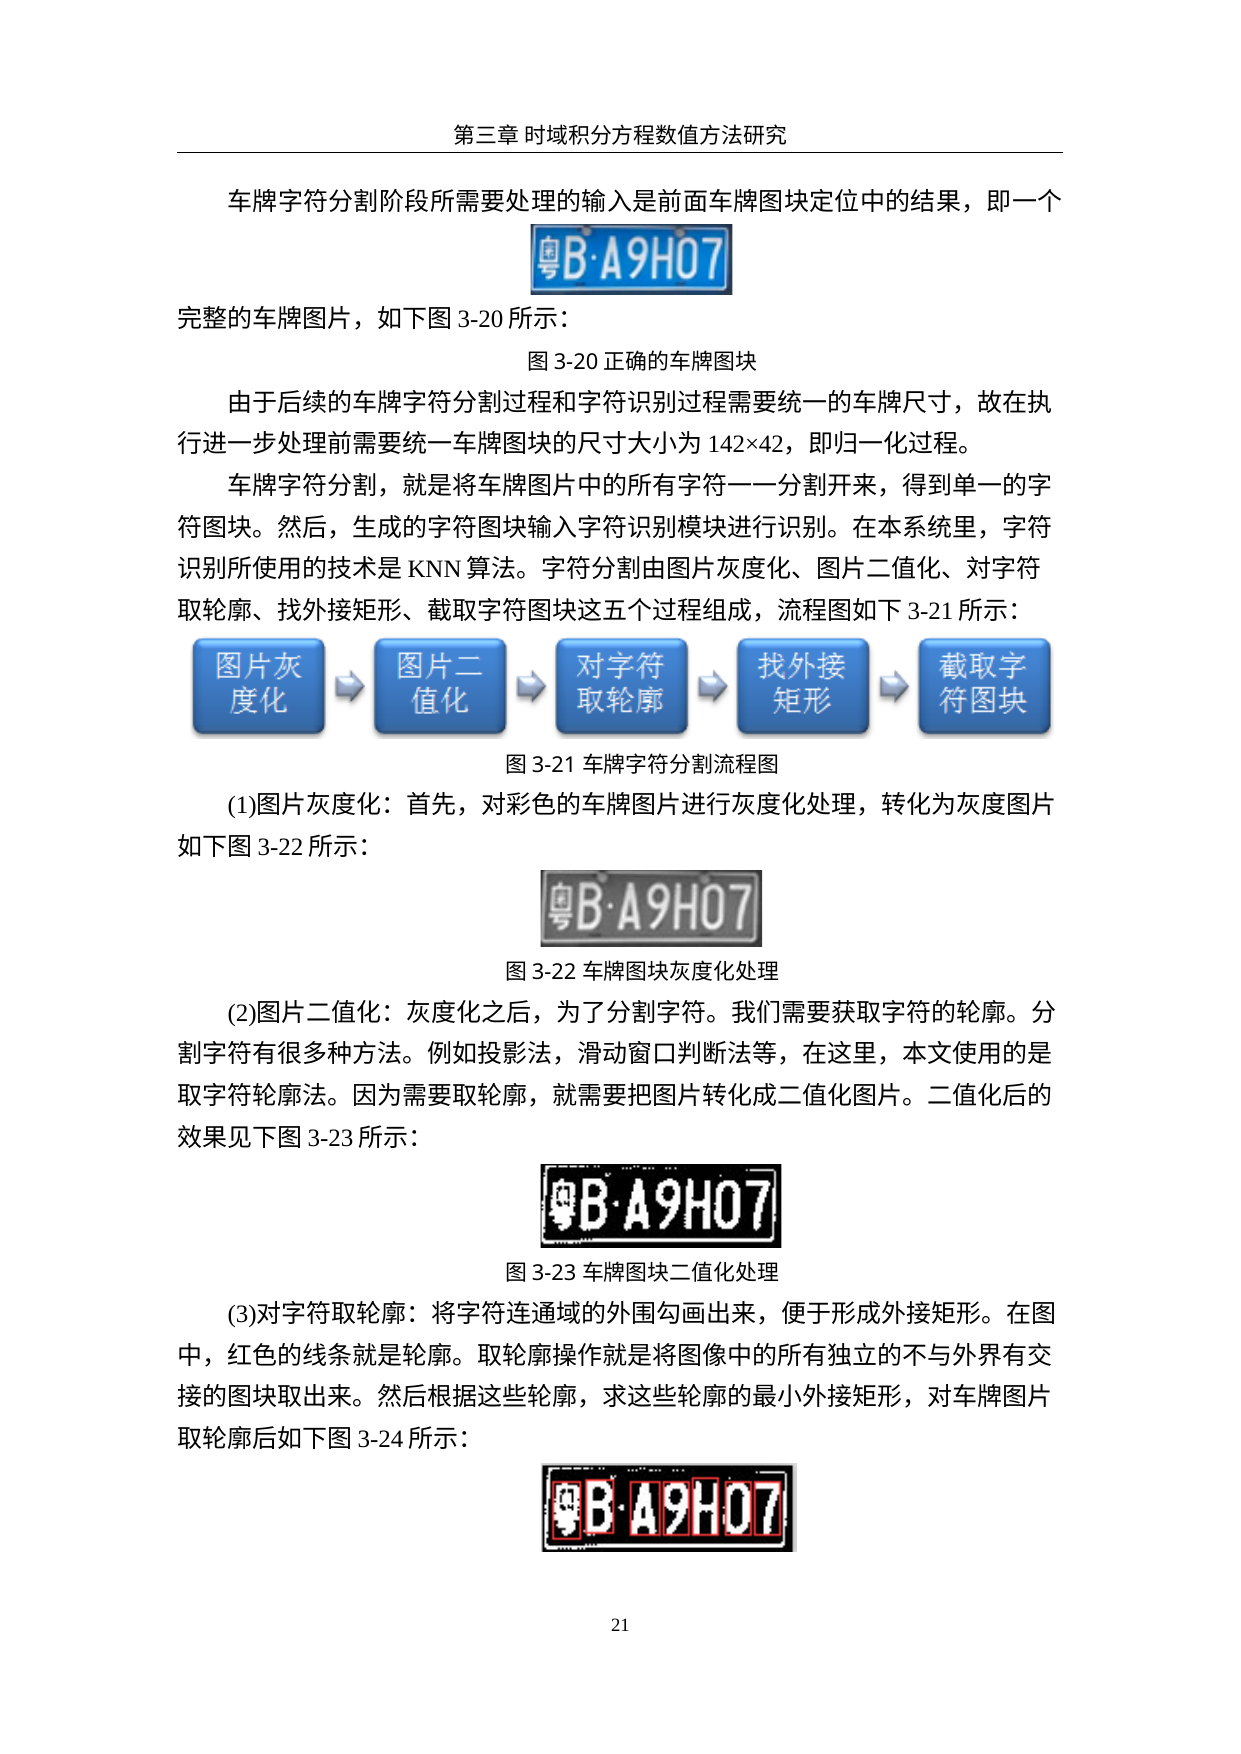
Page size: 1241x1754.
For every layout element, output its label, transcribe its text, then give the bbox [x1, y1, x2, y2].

text 由于后续的车牌字符分割过程和字符识别过程需要统一的车牌尺寸，故在执行进一步处理前需要统一车牌图块的尺寸大小为142×42，即归一化过程。 [177, 378, 1063, 461]
text 图3-20 正确的车牌图块 [177, 336, 1063, 378]
picture [530, 224, 733, 295]
text (3)对字符取轮廓：将字符连通域的外围勾画出来，便于形成外接矩形。在图中，红色的线条就是轮廓。取轮廓操作就是将图像中的所有独立的不与外界有交接的图块取出来。然后根据这些轮廓，求这些轮廓的最小外接矩形，对车牌图片取轮廓后如下图3-24所示： [177, 1289, 1063, 1456]
picture [540, 1164, 782, 1248]
picture [190, 634, 1054, 739]
text 车牌字符分割阶段所需要处理的输入是前面车牌图块定位中的结果，即一个完整的车牌图片，如下图3-20所示： [177, 177, 1063, 336]
text 图3-23 车牌图块二值化处理 [177, 1154, 1063, 1289]
text 图3-22 车牌图块灰度化处理 [177, 864, 1063, 988]
text 车牌字符分割，就是将车牌图片中的所有字符一一分割开来，得到单一的字符图块。然后，生成的字符图块输入字符识别模块进行识别。在本系统里，字符识别所使用的技术是KNN算法。字符分割由图片灰度化、图片二值化、対字符取轮廓、找外接矩形、截取字符图块这五个过程组成，流程图如下3-21所示： [177, 461, 1063, 628]
picture [540, 870, 763, 947]
text (1)图片灰度化：首先，对彩色的车牌图片进行灰度化处理，转化为灰度图片如下图3-22所示： [177, 780, 1063, 864]
picture [541, 1463, 797, 1552]
text (2)图片二值化：灰度化之后，为了分割字符。我们需要获取字符的轮廓。分割字符有很多种方法。例如投影法，滑动窗口判断法等，在这里，本文使用的是取字符轮廓法。因为需要取轮廓，就需要把图片转化成二值化图片。二值化后的效果见下图3-23所示： [177, 988, 1063, 1154]
